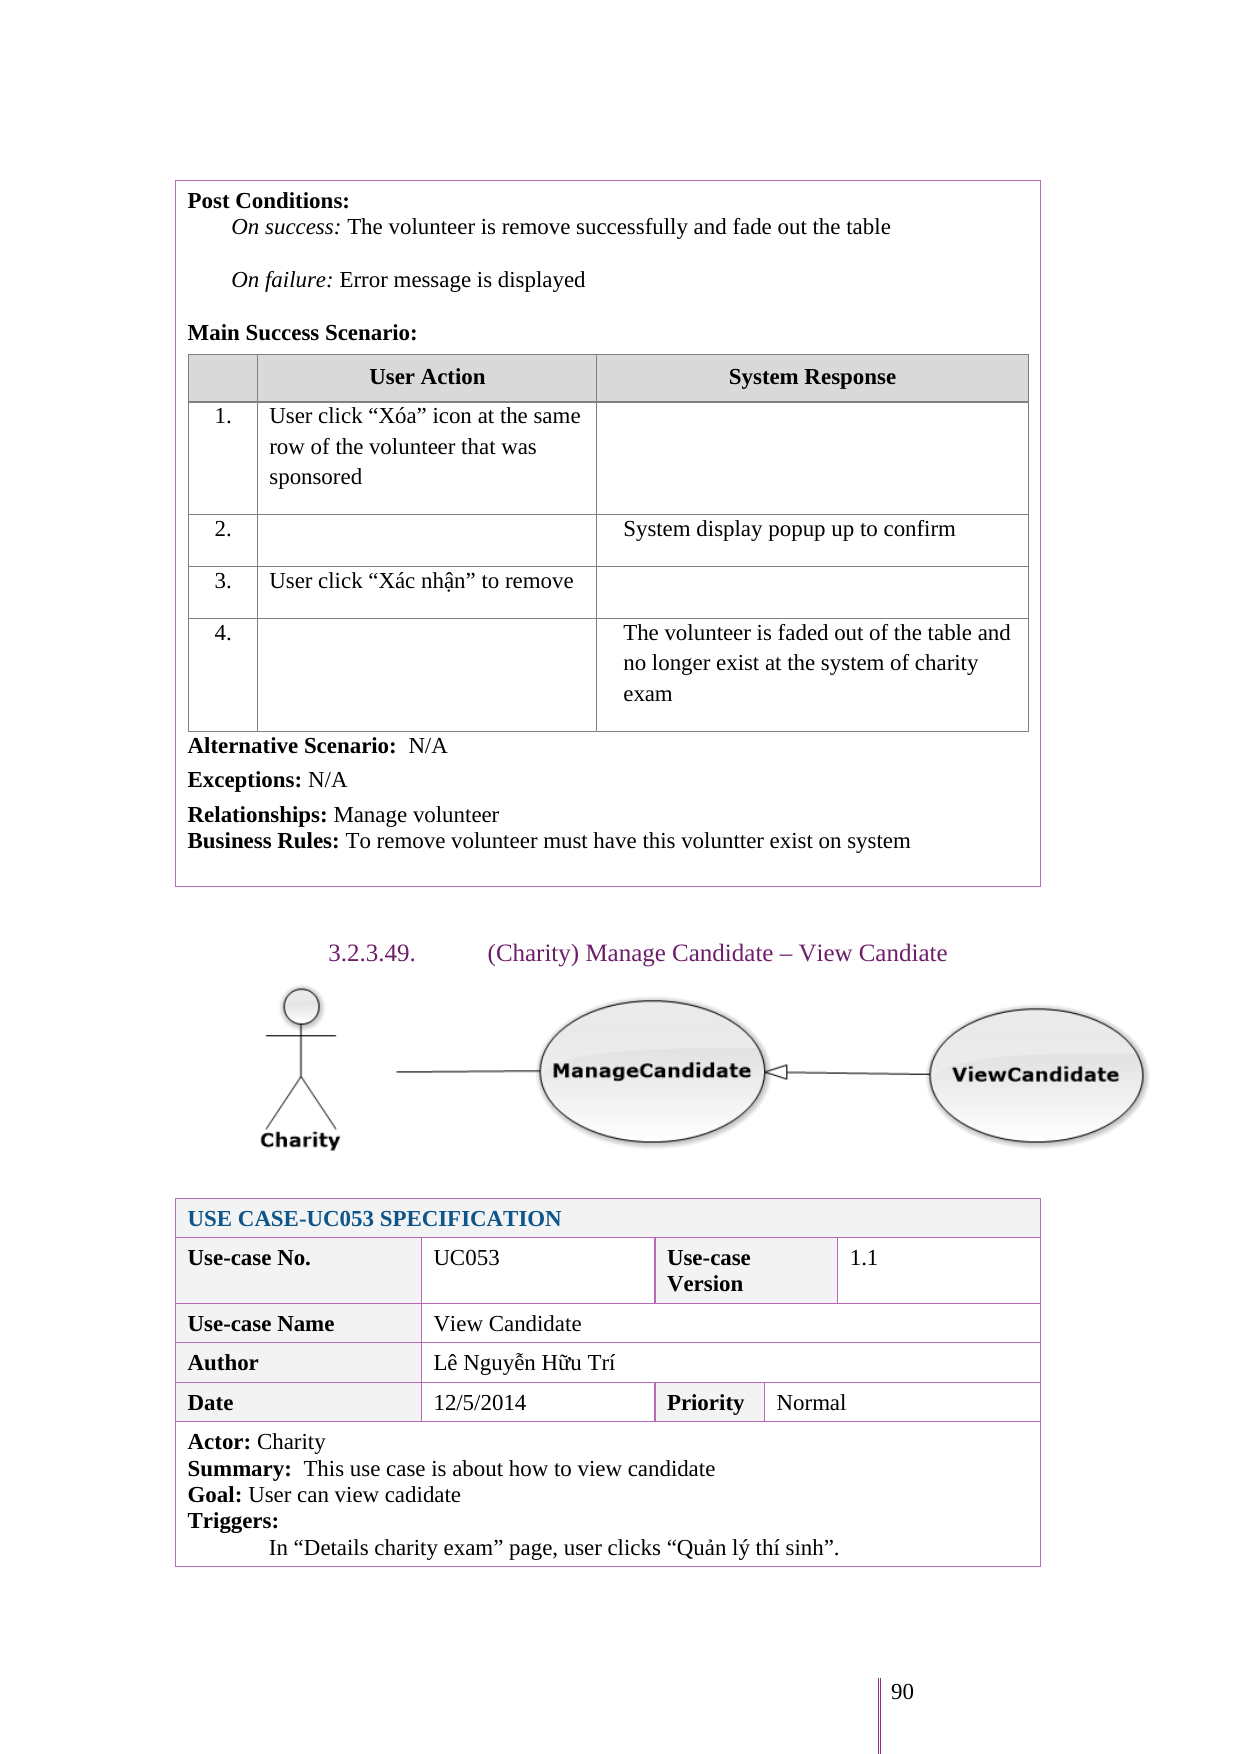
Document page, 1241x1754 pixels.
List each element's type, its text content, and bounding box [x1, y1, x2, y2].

table_cell Use-case Version [656, 1238, 837, 1303]
subtitle (Charity) Manage Candidate – View Candiate [328, 938, 1053, 967]
table_cell Use-case No. [176, 1238, 421, 1303]
table_cell Date [176, 1383, 421, 1421]
table_cell Priority [656, 1383, 764, 1421]
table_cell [176, 1422, 1040, 1566]
table_cell Lê Nguyễn Hữu Trí [422, 1343, 1040, 1382]
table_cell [176, 181, 1040, 886]
table_header USE CASE-UC053 SPECIFICATION [176, 1199, 1040, 1237]
table_cell Normal [765, 1383, 1040, 1421]
table_cell Author [176, 1343, 421, 1382]
table_cell View Candidate [422, 1304, 1040, 1342]
picture [187, 971, 1161, 1173]
table_cell 1.1 [838, 1238, 1040, 1303]
table_cell Use-case Name [176, 1304, 421, 1342]
table_cell 12/5/2014 [422, 1383, 654, 1421]
table_cell UC053 [422, 1238, 654, 1303]
